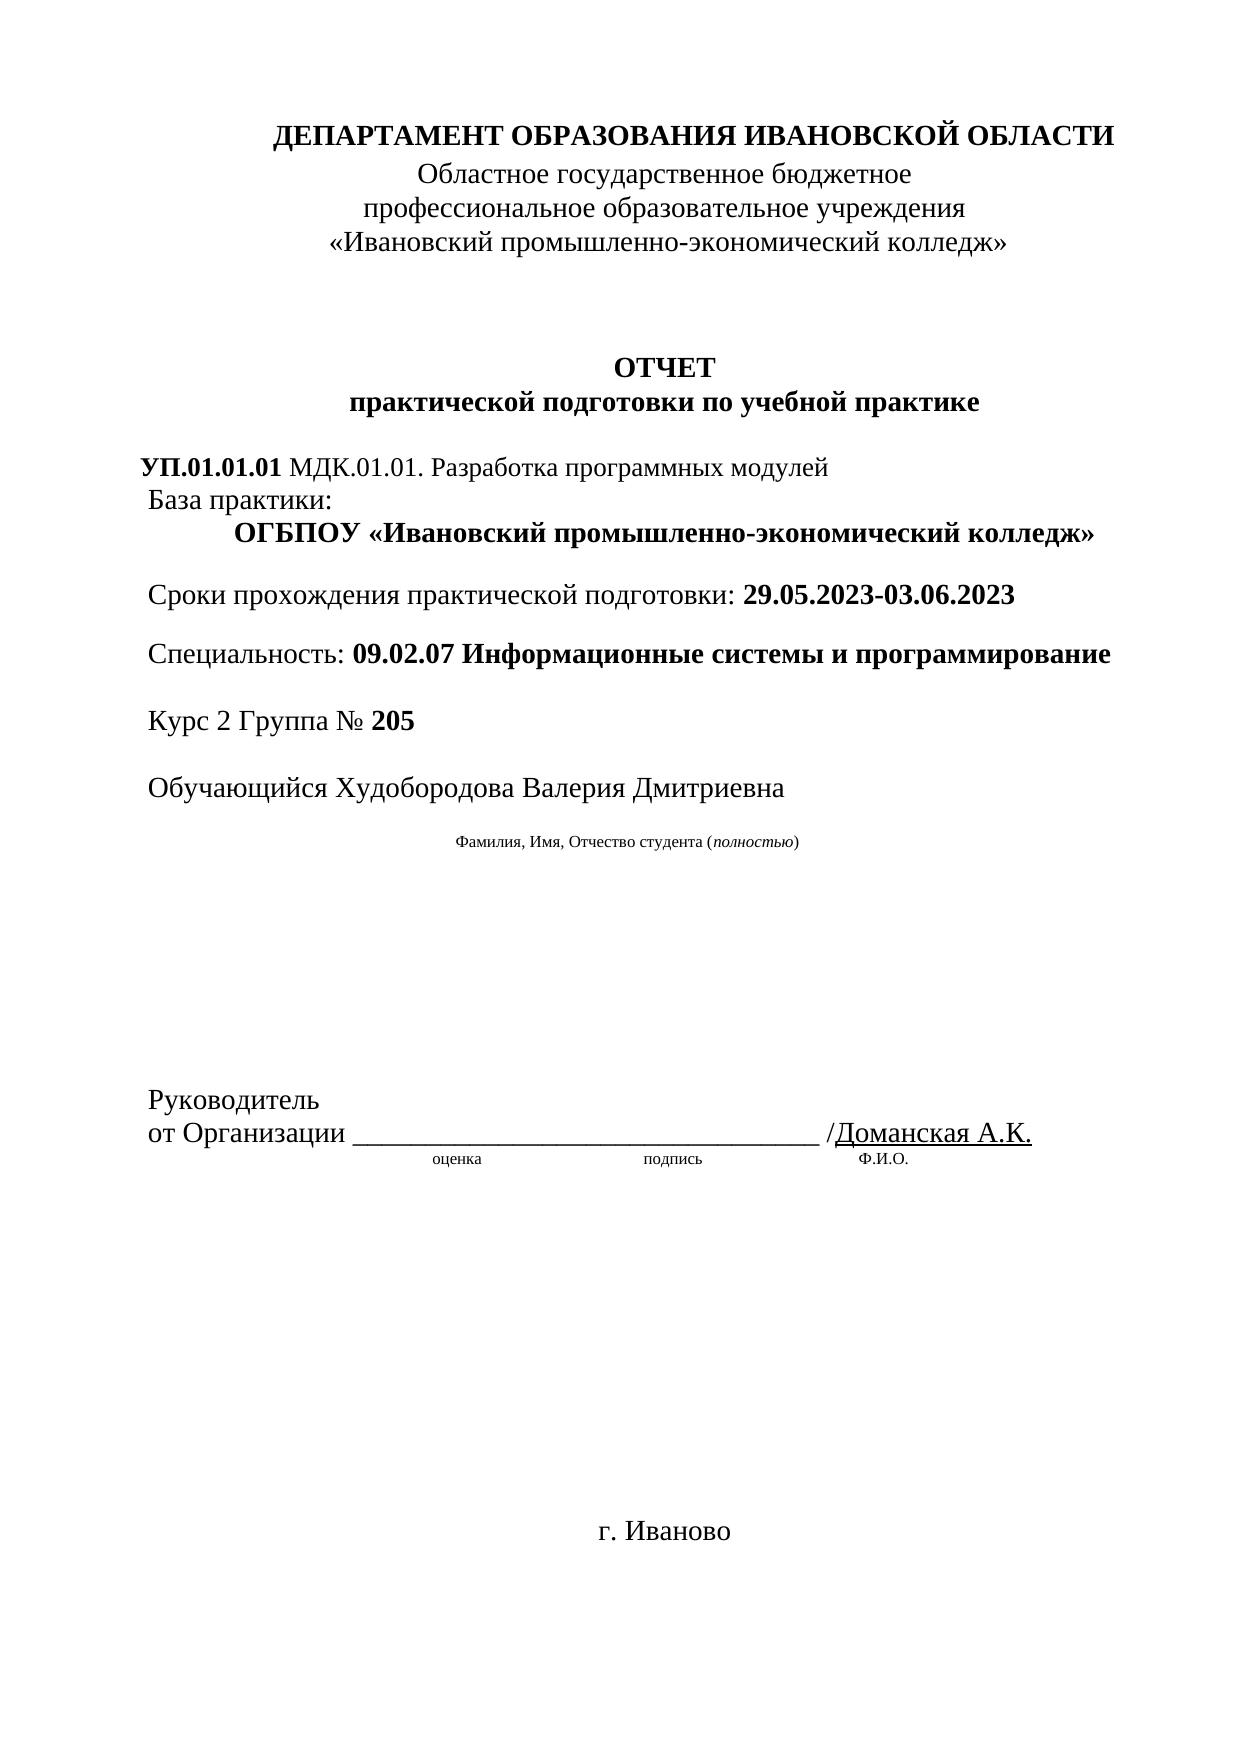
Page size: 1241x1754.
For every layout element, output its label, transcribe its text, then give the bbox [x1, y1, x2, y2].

text оценка подпись Ф.И.О. [148, 1149, 1181, 1182]
text ОТЧЕТ [148, 350, 1181, 384]
text практической подготовки по учебной практике [148, 384, 1181, 417]
text Фамилия, Имя, Отчество студента (полностью) [148, 832, 1181, 866]
text Обучающийся Худобородова Валерия Дмитриевна [148, 771, 1181, 804]
text Областное государственное бюджетное [148, 157, 1181, 190]
text УП.01.01.01 МДК.01.01. Разработка программных модулей [133, 451, 1183, 482]
text ОГБПОУ «Ивановский промышленно-экономический колледж» [148, 516, 1181, 549]
text г. Иваново [148, 1513, 1181, 1546]
text Сроки прохождения практической подготовки: 29.05.2023-03.06.2023 [148, 577, 1181, 611]
text База практики: [148, 482, 1181, 516]
text «Ивановский промышленно-экономический колледж» [148, 224, 1181, 257]
text Специальность: 09.02.07 Информационные системы и программирование [148, 636, 1181, 670]
text Курс 2 Группа № 205 [148, 703, 1181, 737]
text Руководитель [148, 1082, 1181, 1115]
text ДЕПАРТАМЕНТ ОБРАЗОВАНИЯ ИВАНОВСКОЙ ОБЛАСТИ [207, 118, 1181, 152]
text от Организации ________________________________ /Доманская А.К. [148, 1115, 1181, 1149]
text профессиональное образовательное учреждения [148, 190, 1181, 224]
